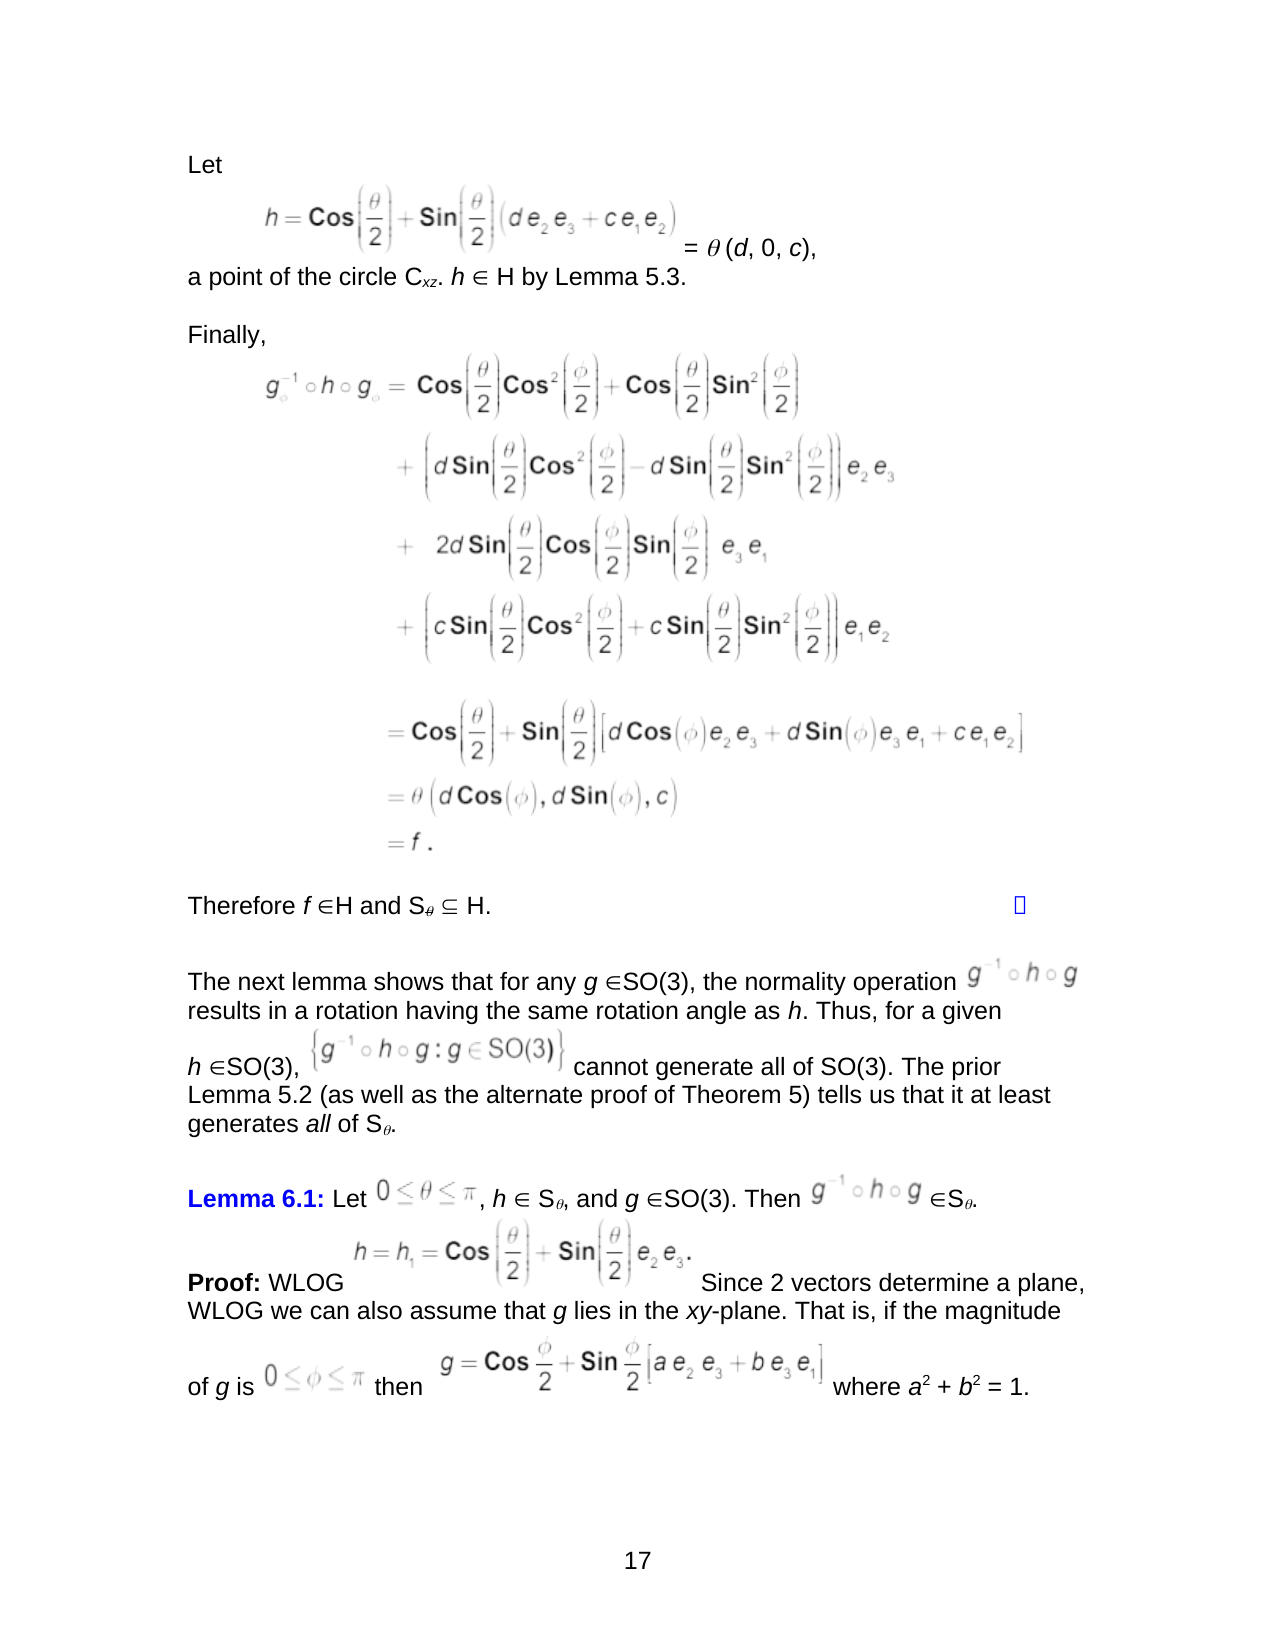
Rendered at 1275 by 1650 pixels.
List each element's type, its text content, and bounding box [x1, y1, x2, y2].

text a point of the circle Cxz. h H by Lemma 5.3. [187, 262, 1087, 291]
text Finally, [187, 320, 1087, 349]
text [187, 1213, 1087, 1401]
text Lemma 6.1: Let , h S, and g SO(3). Then S. [187, 1167, 1087, 1213]
text = (d, 0, c), [187, 179, 1087, 262]
text Let [187, 150, 1087, 179]
text The next lemma shows that for any g SO(3), the normality operation results in a rotation having the same rotation angle as h. Thus, for a given h SO(3), cannot generate all of SO(3). The prior Lemma 5.2 (as well as the alternate proof of Theorem 5) tells us that it at least generates all of S. [187, 950, 1087, 1138]
text Therefore f H and S H.  [187, 887, 1087, 921]
